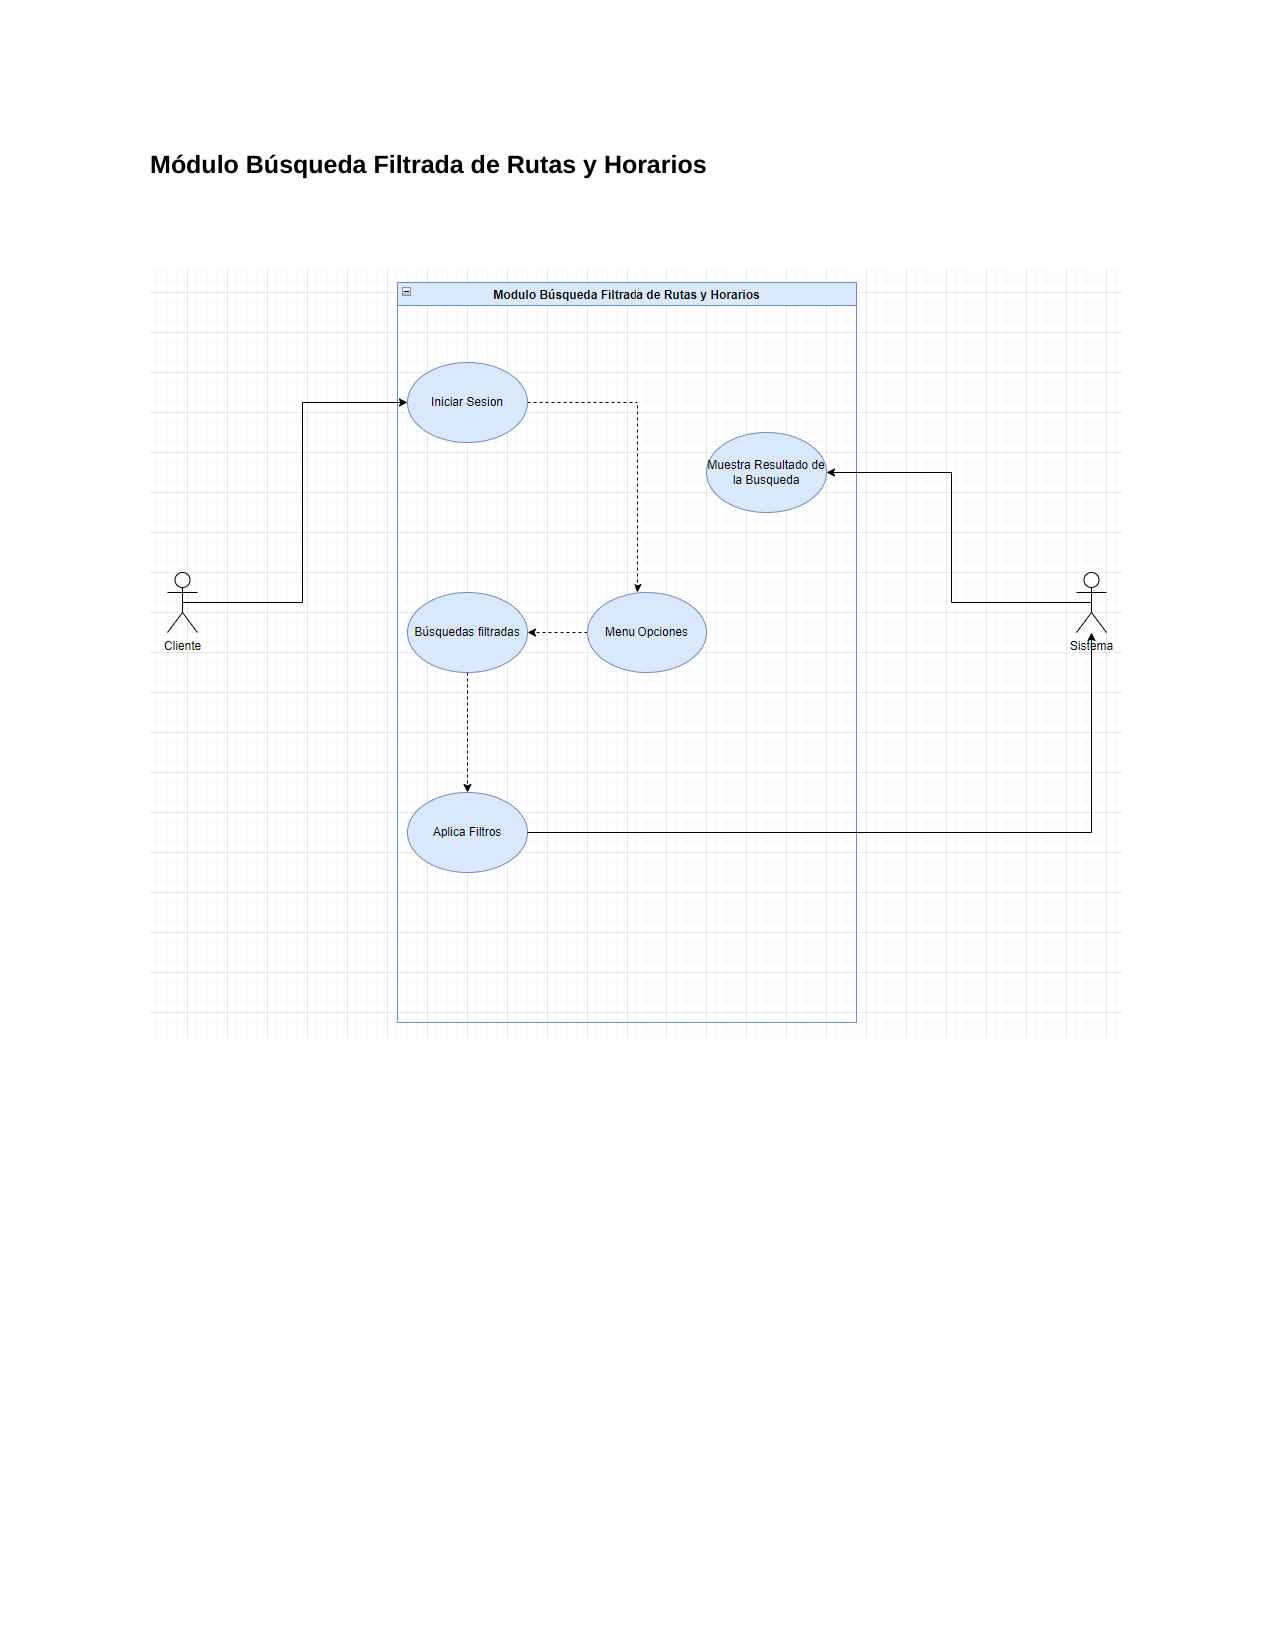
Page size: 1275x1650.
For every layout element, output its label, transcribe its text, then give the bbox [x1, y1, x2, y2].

picture [150, 269, 1122, 1039]
text Módulo Búsqueda Filtrada de Rutas y Horarios [150, 150, 1125, 179]
